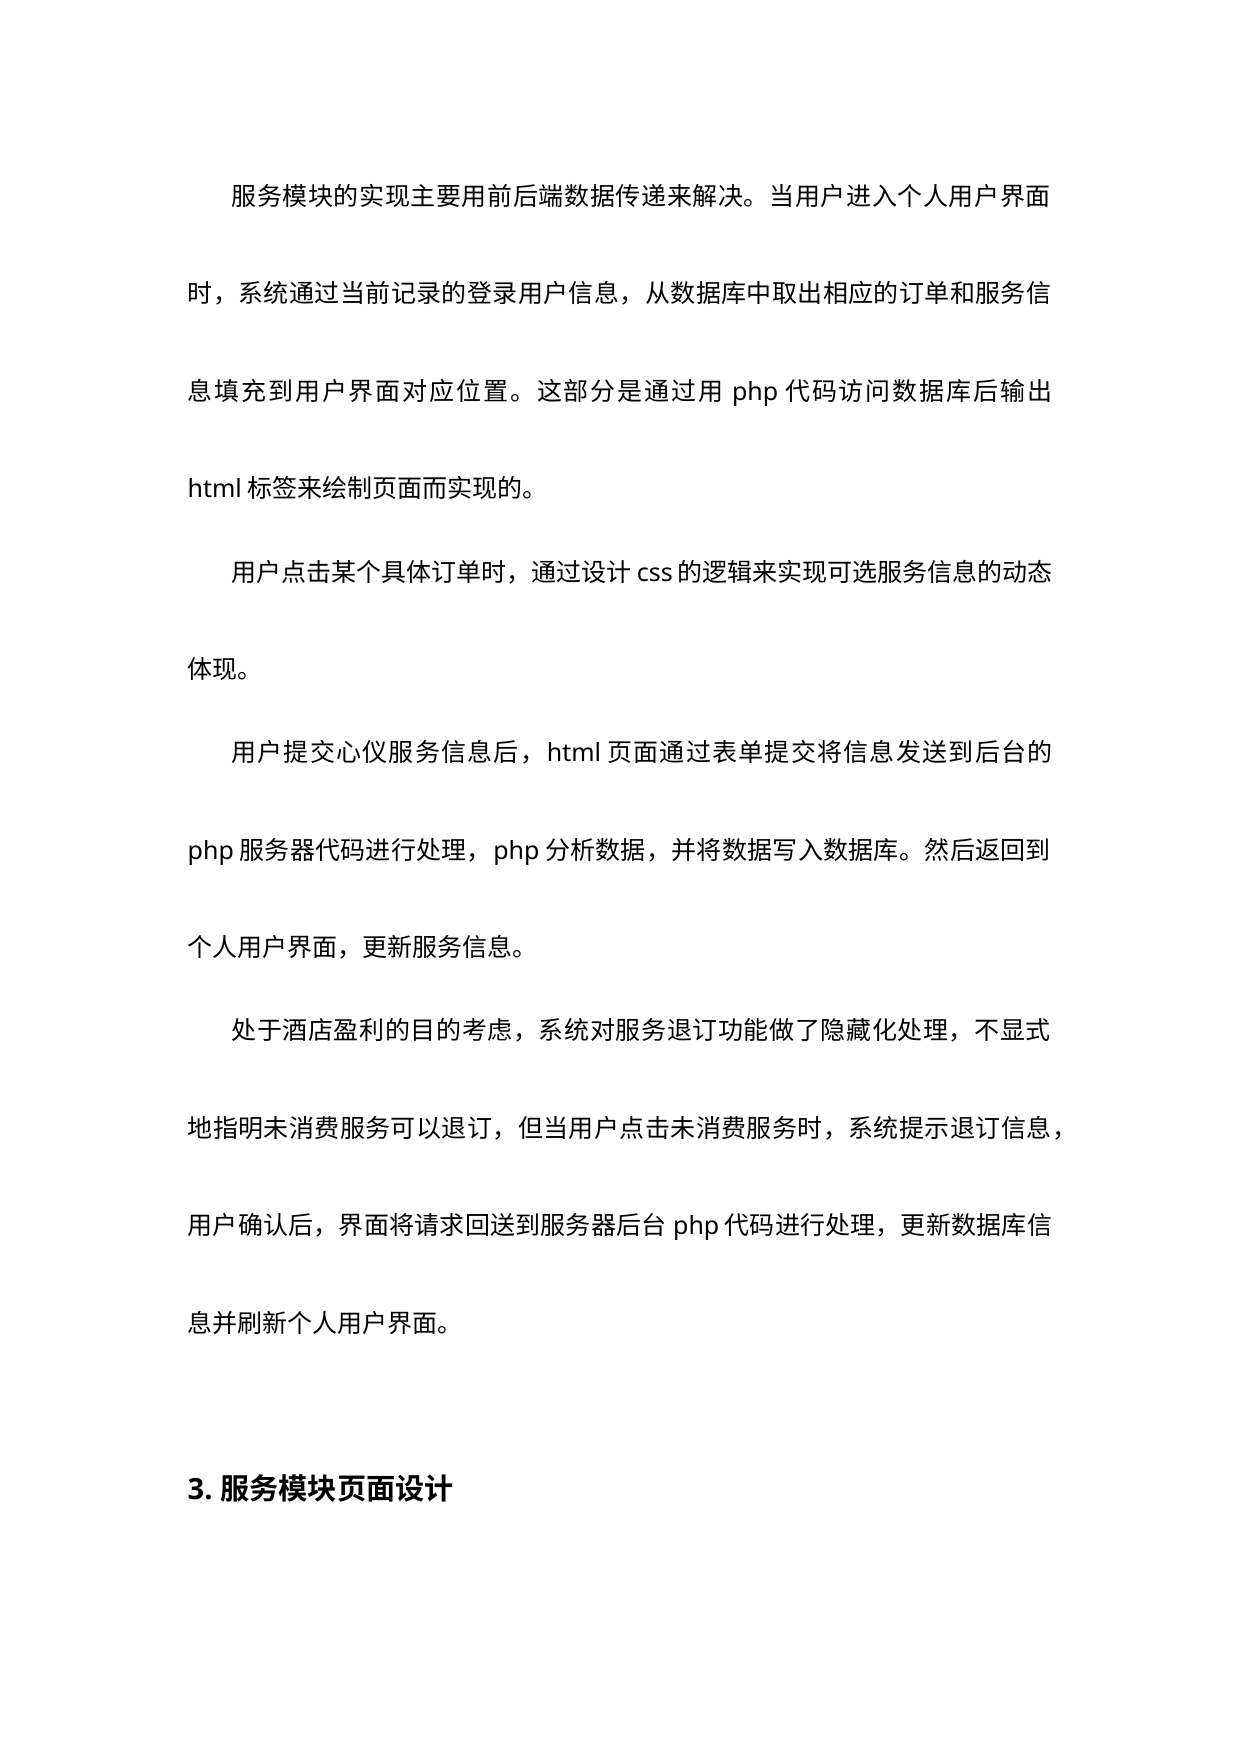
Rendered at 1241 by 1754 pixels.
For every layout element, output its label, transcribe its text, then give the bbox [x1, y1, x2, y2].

text 用户提交心仪服务信息后，html页面通过表单提交将信息发送到后台的php服务器代码进行处理，php分析数据，并将数据写入数据库。然后返回到个人用户界面，更新服务信息。 [187, 718, 1053, 978]
text 3. 服务模块页面设计 [187, 1454, 1053, 1519]
text 处于酒店盈利的目的考虑，系统对服务退订功能做了隐藏化处理，不显式地指明未消费服务可以退订，但当用户点击未消费服务时，系统提示退订信息，用户确认后，界面将请求回送到服务器后台php代码进行处理，更新数据库信息并刷新个人用户界面。 [187, 996, 1053, 1354]
text 用户点击某个具体订单时，通过设计css的逻辑来实现可选服务信息的动态体现。 [187, 538, 1053, 700]
text 服务模块的实现主要用前后端数据传递来解决。当用户进入个人用户界面时，系统通过当前记录的登录用户信息，从数据库中取出相应的订单和服务信息填充到用户界面对应位置。这部分是通过用php代码访问数据库后输出html标签来绘制页面而实现的。 [187, 162, 1053, 519]
